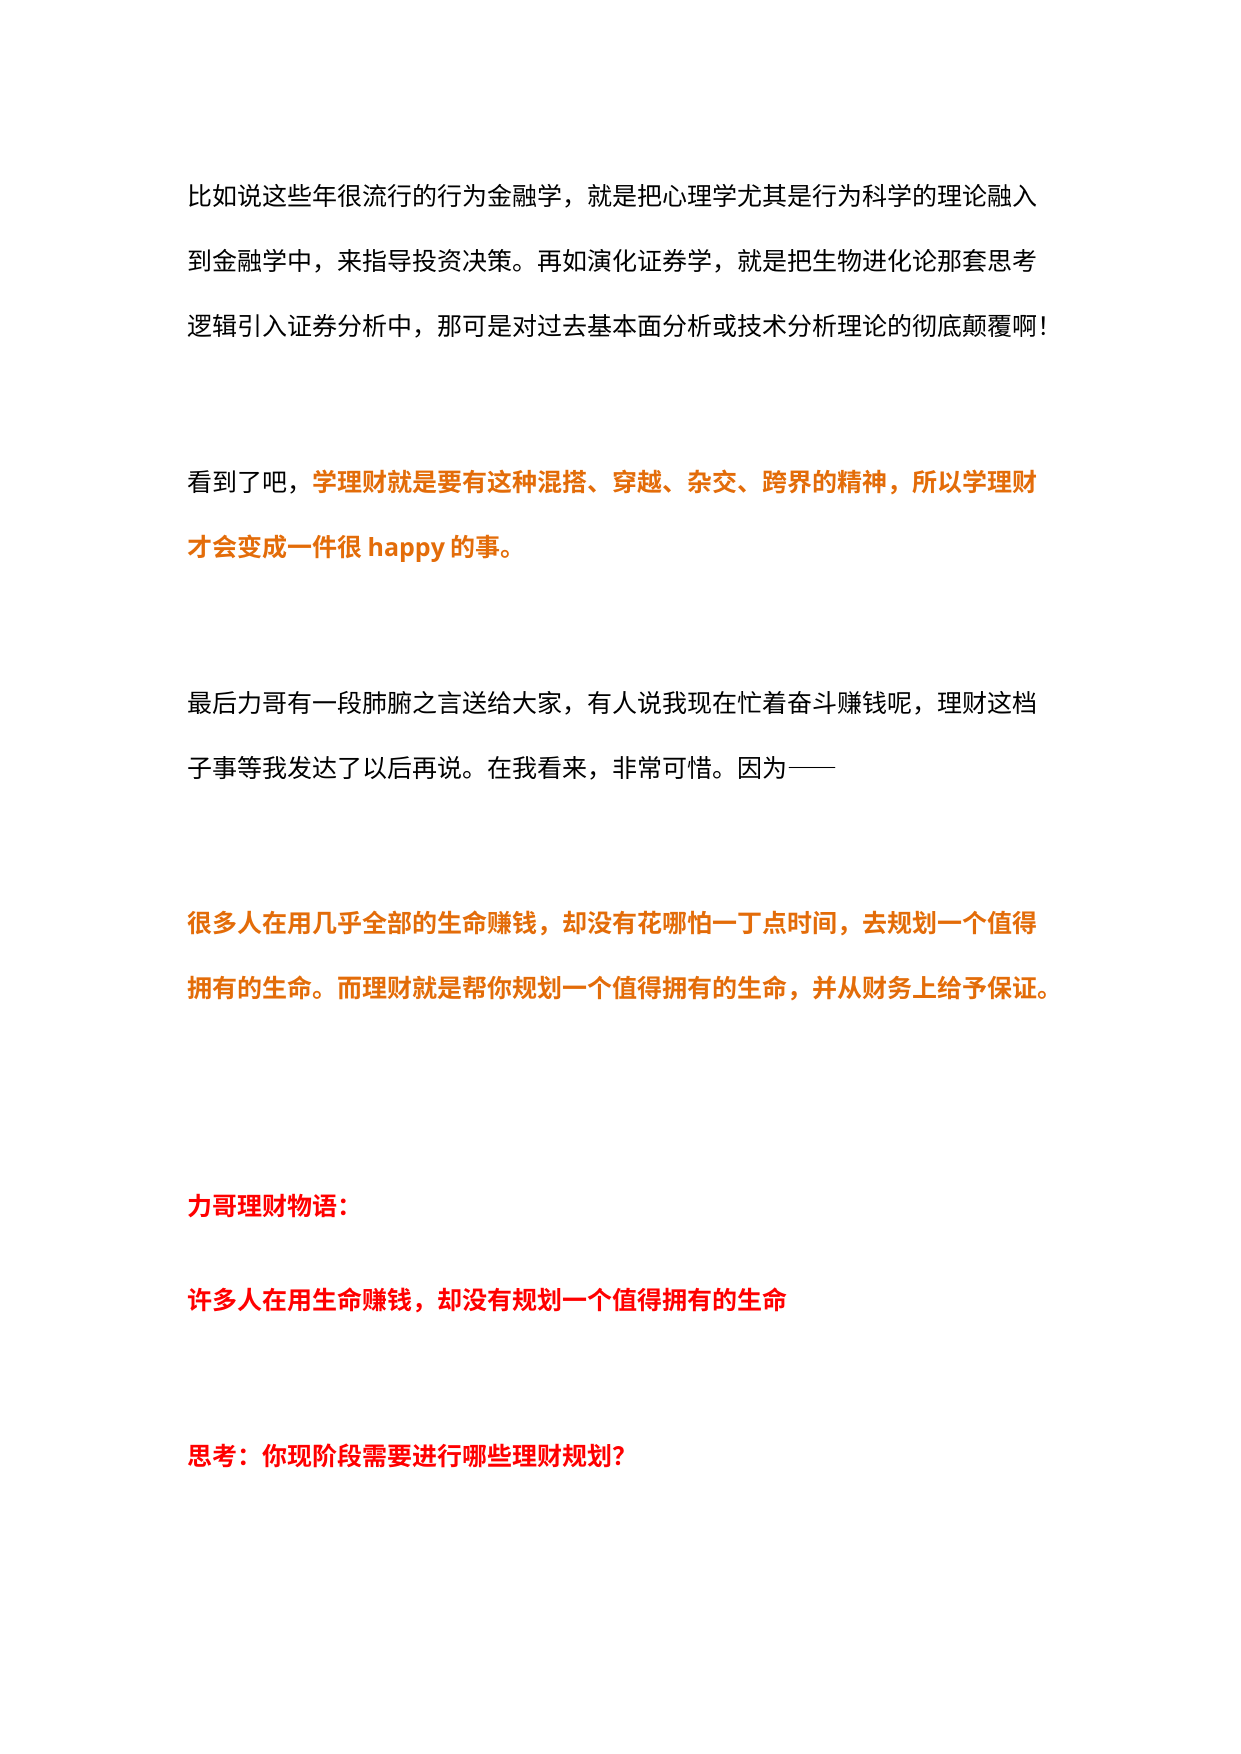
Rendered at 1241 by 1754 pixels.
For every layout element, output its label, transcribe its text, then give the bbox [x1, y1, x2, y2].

text 比如说这些年很流行的行为金融学，就是把心理学尤其是行为科学的理论融入到金融学中，来指导投资决策。再如演化证券学，就是把生物进化论那套思考逻辑引入证券分析中，那可是对过去基本面分析或技术分析理论的彻底颠覆啊！ [187, 162, 1053, 357]
text 许多人在用生命赚钱，却没有规划一个值得拥有的生命 [187, 1266, 1053, 1331]
text 很多人在用几乎全部的生命赚钱，却没有花哪怕一丁点时间，去规划一个值得拥有的生命。而理财就是帮你规划一个值得拥有的生命，并从财务上给予保证。 [187, 889, 1053, 1019]
text 最后力哥有一段肺腑之言送给大家，有人说我现在忙着奋斗赚钱呢，理财这档子事等我发达了以后再说。在我看来，非常可惜。因为—— [187, 669, 1053, 799]
text 力哥理财物语： [187, 1172, 1053, 1237]
text 看到了吧，学理财就是要有这种混搭、穿越、杂交、跨界的精神，所以学理财才会变成一件很happy的事。 [187, 448, 1053, 578]
text 思考：你现阶段需要进行哪些理财规划？ [187, 1422, 1053, 1487]
